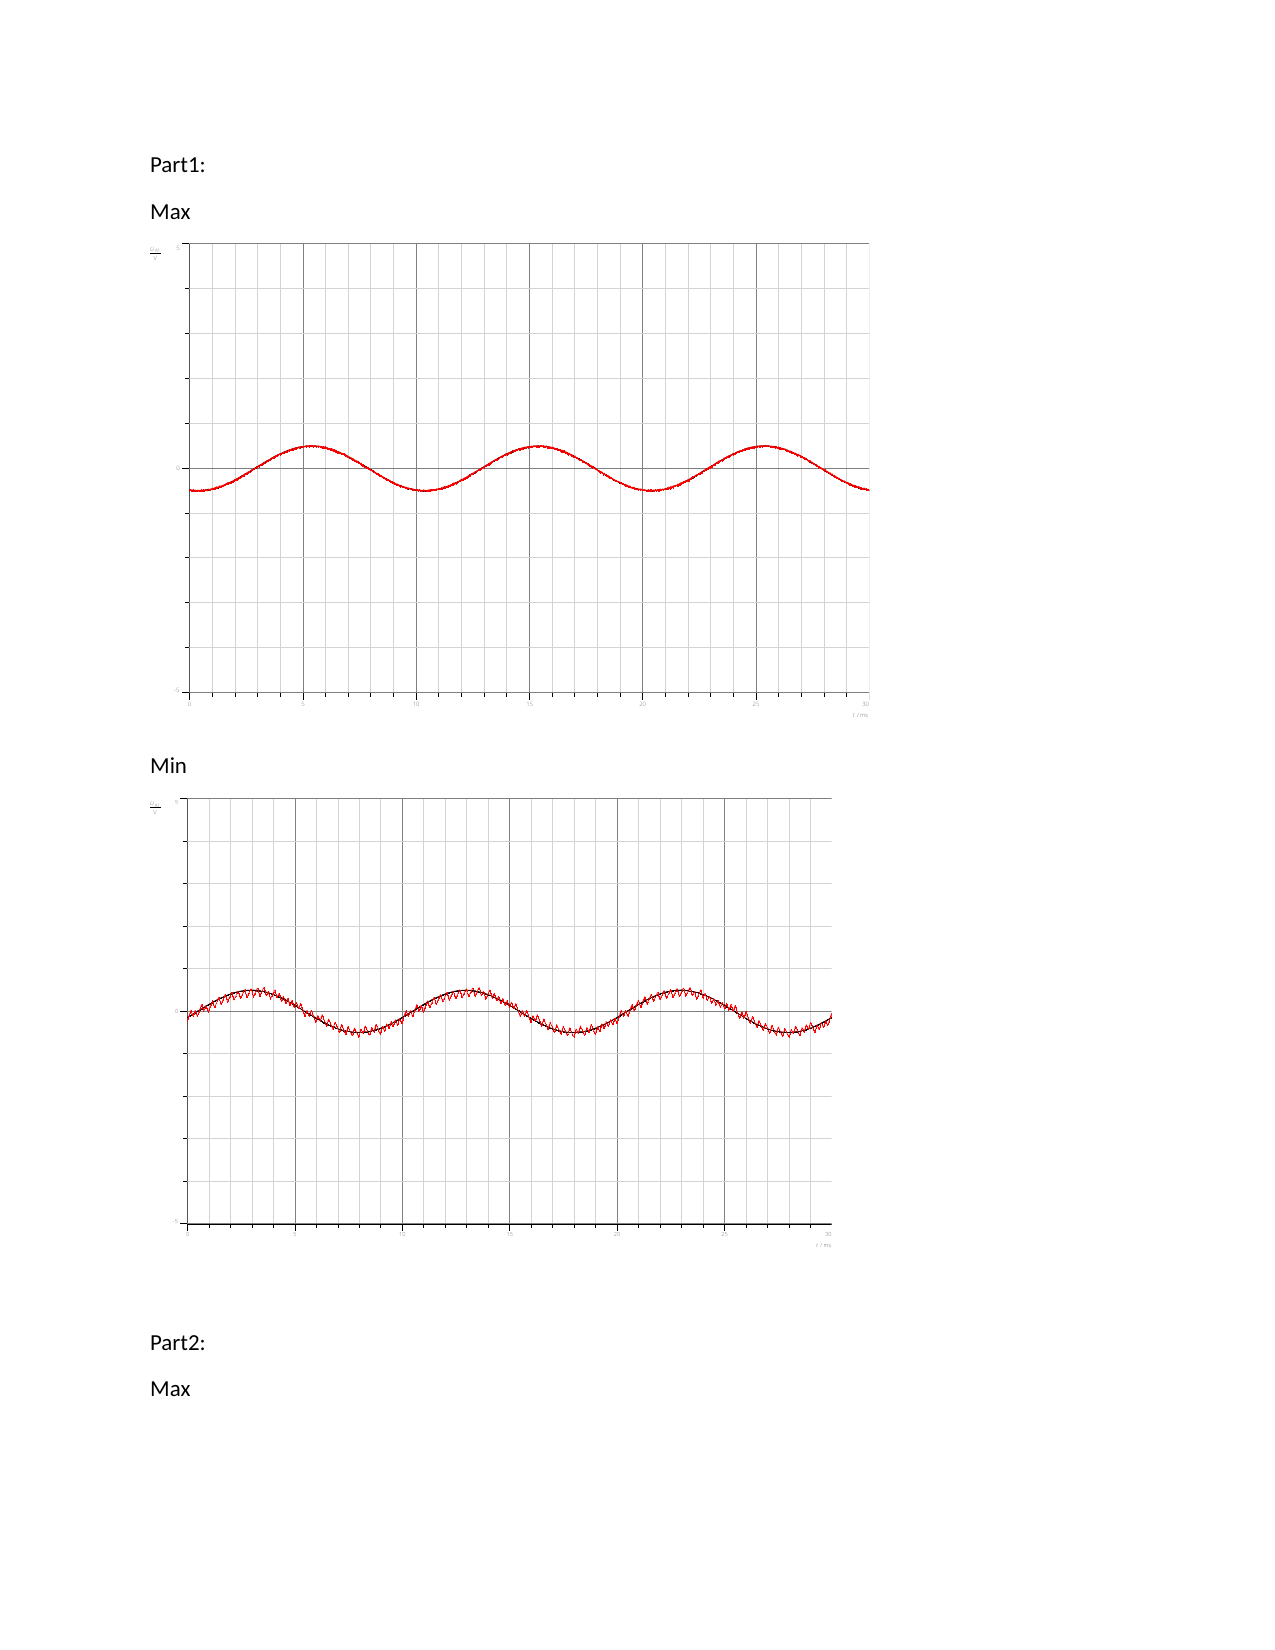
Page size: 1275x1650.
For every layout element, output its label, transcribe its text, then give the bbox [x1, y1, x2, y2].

text Max [150, 1374, 1125, 1403]
text Max [150, 197, 1125, 225]
text Part1: [150, 150, 1125, 178]
text Min [150, 752, 1125, 779]
text Part2: [150, 1328, 1125, 1356]
